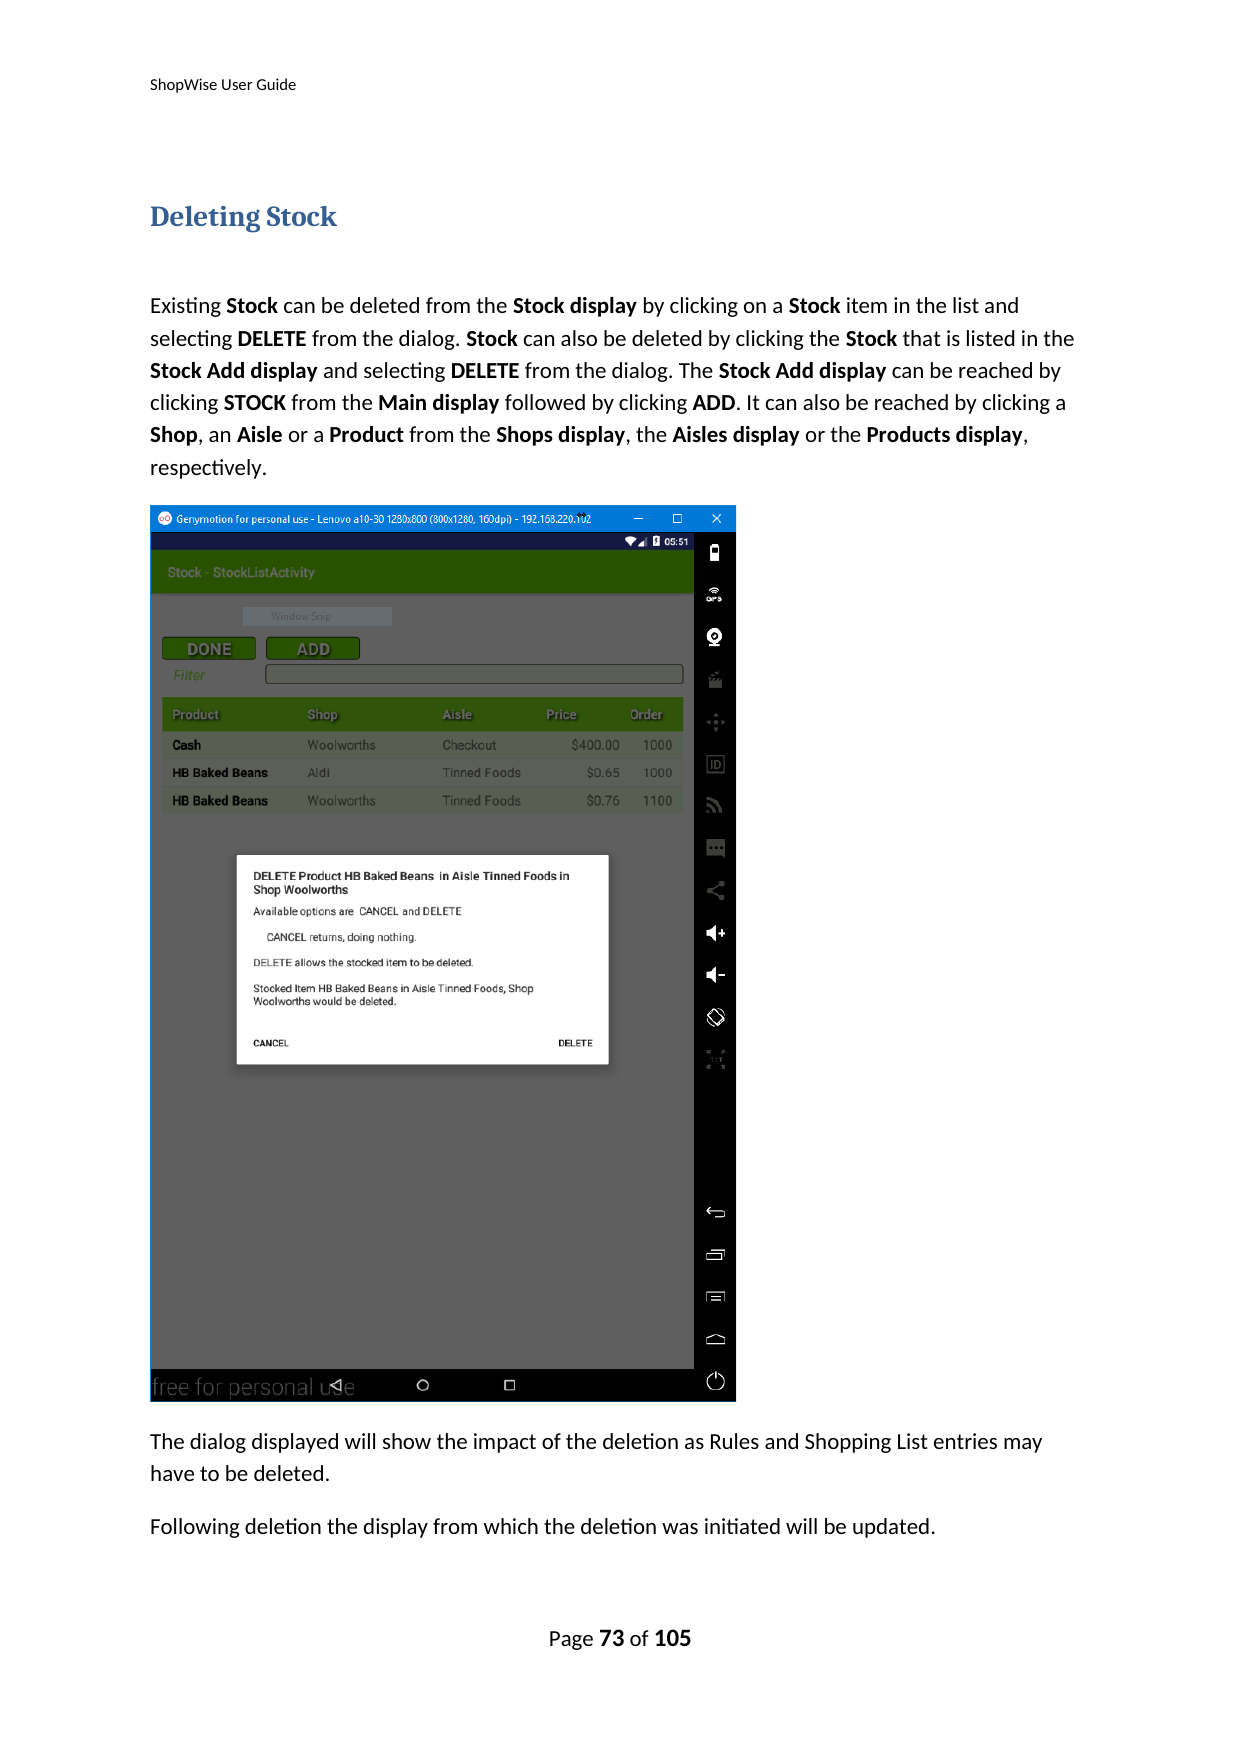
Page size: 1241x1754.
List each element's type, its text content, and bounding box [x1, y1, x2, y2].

text Existing Stock can be deleted from the Stock display by clicking on a Stock item in the list and selecting DELETE from the dialog. Stock can also be deleted by clicking the Stock that is listed in the Stock Add display and selecting DELETE from the dialog. The Stock Add display can be reached by clicking STOCK from the Main display followed by clicking ADD. It can also be reached by clicking a Shop, an Aisle or a Product from the Shops display, the Aisles display or the Products display, respectively. [150, 292, 1090, 481]
text Following deletion the display from which the deletion was initiated will be updated. [150, 1512, 1090, 1540]
text The dialog displayed will show the impact of the deletion as Rules and Shopping List entries may have to be deleted. [150, 1427, 1090, 1487]
subtitle Deleting Stock [150, 200, 1090, 234]
picture [150, 505, 737, 1402]
